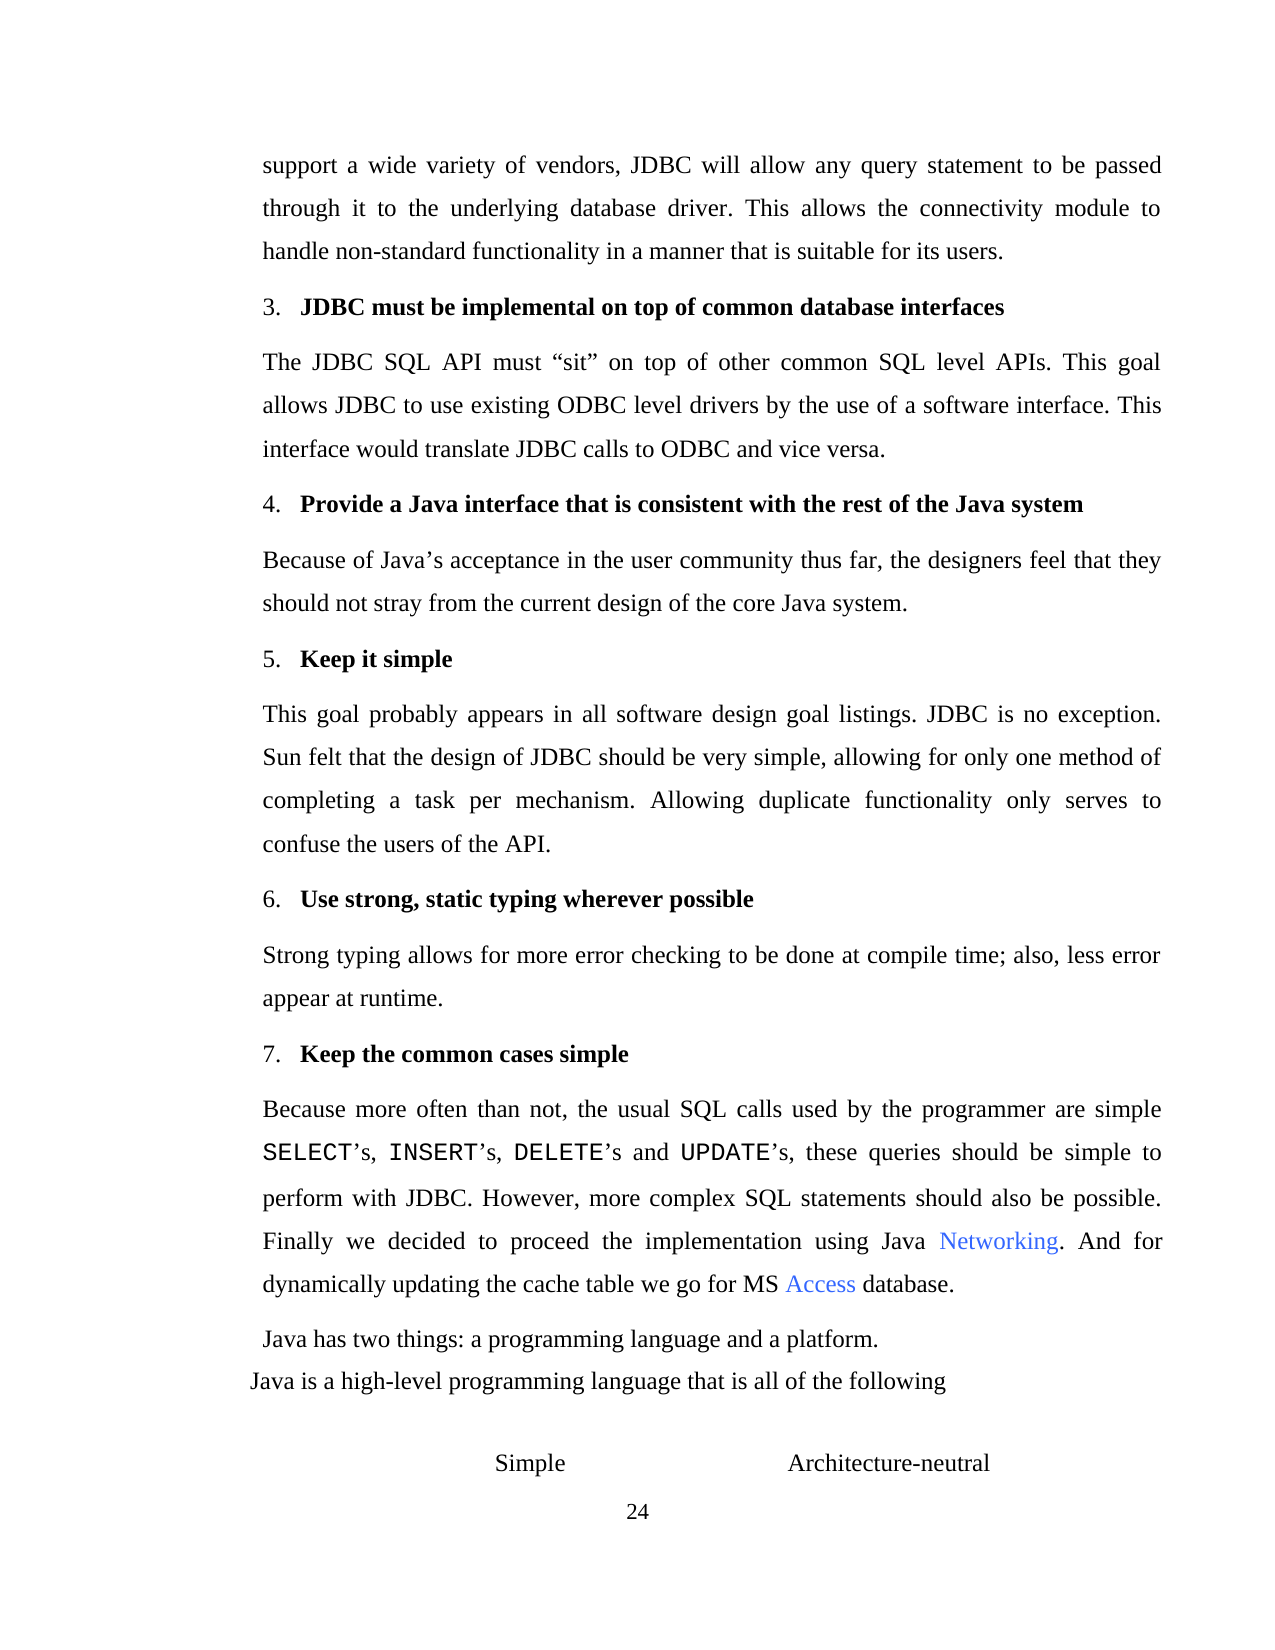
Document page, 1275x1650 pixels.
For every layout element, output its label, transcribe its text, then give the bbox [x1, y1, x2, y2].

list Keep it simple [262, 644, 1162, 672]
list Use strong, static typing wherever possible [262, 884, 1162, 913]
text Because of Java’s acceptance in the user community thus far, the designers feel that they should not stray from the current design of the core Java system. [262, 545, 1162, 617]
list Keep the common cases simple [262, 1039, 1162, 1067]
text Because more often than not, the usual SQL calls used by the programmer are simple SELECT’s, INSERT’s, DELETE’s and UPDATE’s, these queries should be simple to perform with JDBC. However, more complex SQL statements should also be possible. Finally we decided to proceed the implementation using Java Networking. And for dynamically updating the cache table we go for MS Access database. [262, 1094, 1162, 1298]
list Provide a Java interface that is consistent with the rest of the Java system [262, 489, 1162, 518]
text The JDBC SQL API must “sit” on top of other common SQL level APIs. This goal allows JDBC to use existing ODBC level drivers by the use of a software interface. This interface would translate JDBC calls to ODBC and vice versa. [262, 347, 1162, 462]
title Simple Architecture-neutral [262, 1448, 1162, 1477]
text Strong typing allows for more error checking to be done at compile time; also, less error appear at runtime. [262, 940, 1162, 1012]
list JDBC must be implemental on top of common database interfaces [262, 292, 1162, 321]
title Java has two things: a programming language and a platform. [262, 1324, 1162, 1353]
text This goal probably appears in all software design goal listings. JDBC is no exception. Sun felt that the design of JDBC should be very simple, allowing for only one method of completing a task per mechanism. Allowing duplicate functionality only serves to confuse the users of the API. [262, 699, 1162, 857]
title Java is a high-level programming language that is all of the following [187, 1366, 1162, 1394]
